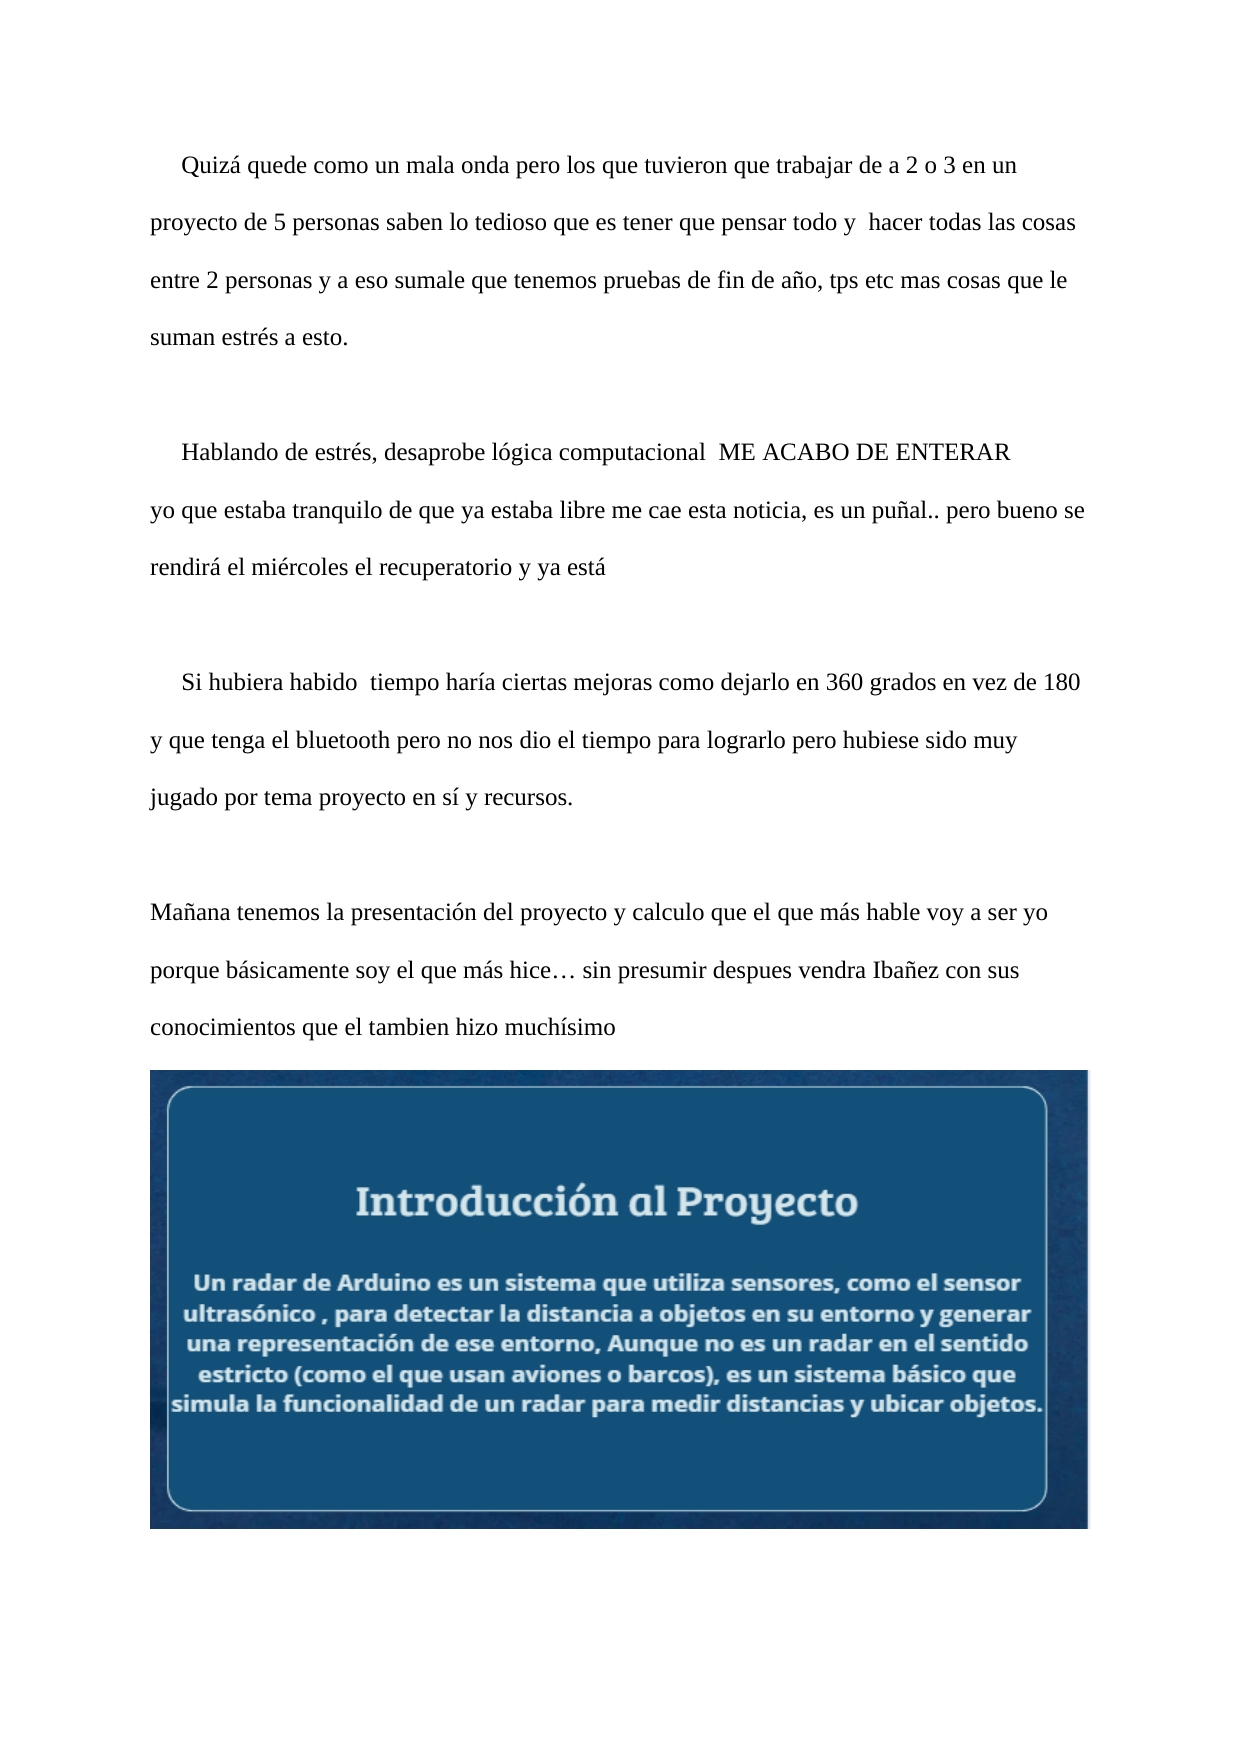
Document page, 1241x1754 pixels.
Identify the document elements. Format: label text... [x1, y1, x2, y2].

text Mañana tenemos la presentación del proyecto y calculo que el que más hable voy a ser yo porque básicamente soy el que más hice… sin presumir despues vendra Ibañez con sus conocimientos que el tambien hizo muchísimo [150, 897, 1090, 1041]
picture [150, 1070, 1091, 1529]
text Hablando de estrés, desaprobe lógica computacional ME ACABO DE ENTERAR [150, 437, 1090, 466]
text yo que estaba tranquilo de que ya estaba libre me cae esta noticia, es un puñal.. pero bueno se rendirá el miércoles el recuperatorio y ya está [150, 495, 1090, 581]
text Si hubiera habido tiempo haría ciertas mejoras como dejarlo en 360 grados en vez de 180 y que tenga el bluetooth pero no nos dio el tiempo para lograrlo pero hubiese sido muy jugado por tema proyecto en sí y recursos. [150, 667, 1090, 811]
text Quizá quede como un mala onda pero los que tuvieron que trabajar de a 2 o 3 en un proyecto de 5 personas saben lo tedioso que es tener que pensar todo y hacer todas las cosas entre 2 personas y a eso sumale que tenemos pruebas de fin de año, tps etc mas cosas que le suman estrés a esto. [150, 150, 1090, 351]
